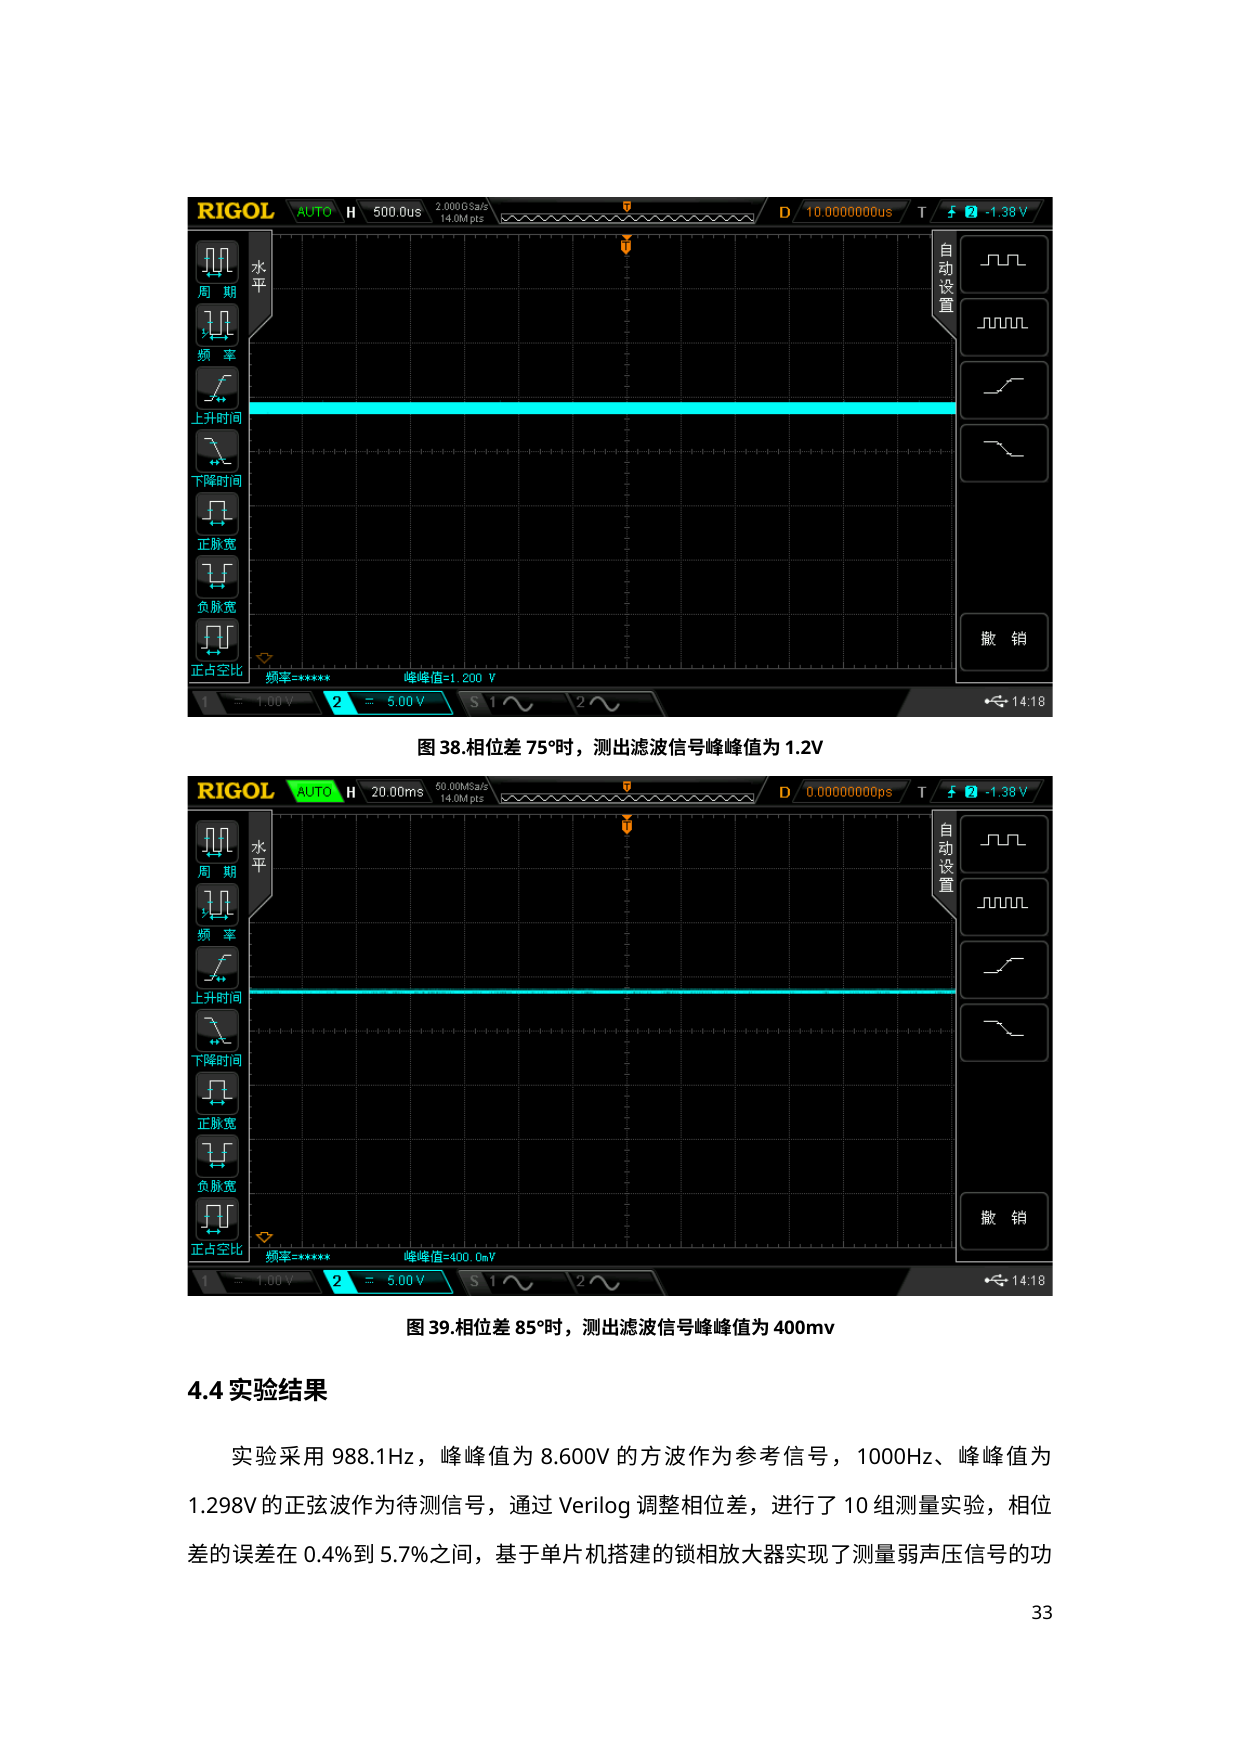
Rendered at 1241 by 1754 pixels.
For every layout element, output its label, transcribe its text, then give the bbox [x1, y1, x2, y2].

text 4.4实验结果 [187, 1356, 1053, 1421]
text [187, 1439, 1053, 1569]
text 图39.相位差85°时，测出滤波信号峰峰值为400mv [187, 1310, 1053, 1342]
text 图38.相位差75°时，测出滤波信号峰峰值为1.2V [187, 730, 1053, 763]
